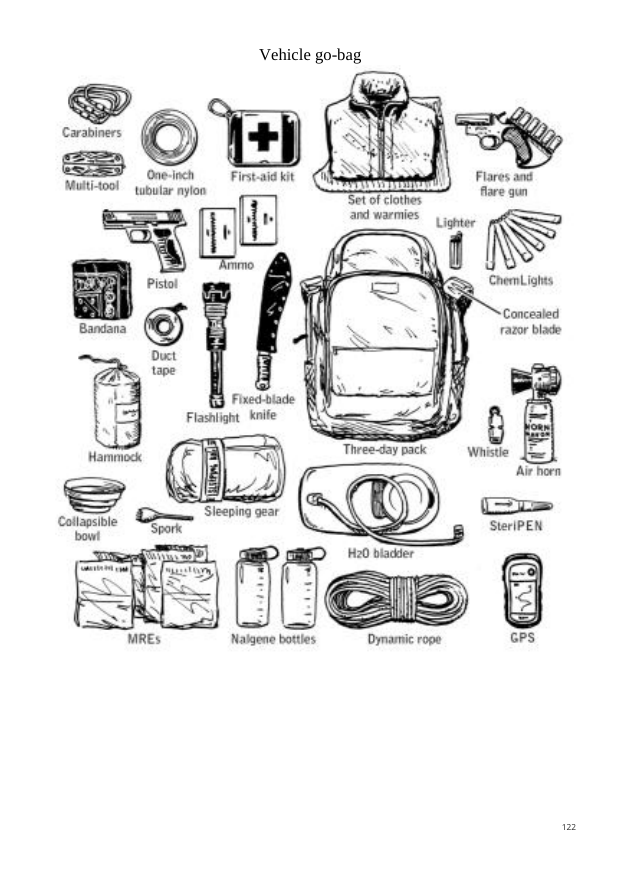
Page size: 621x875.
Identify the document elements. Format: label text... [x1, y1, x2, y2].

text Vehicle go-bag [44, 44, 576, 63]
picture [44, 65, 576, 653]
